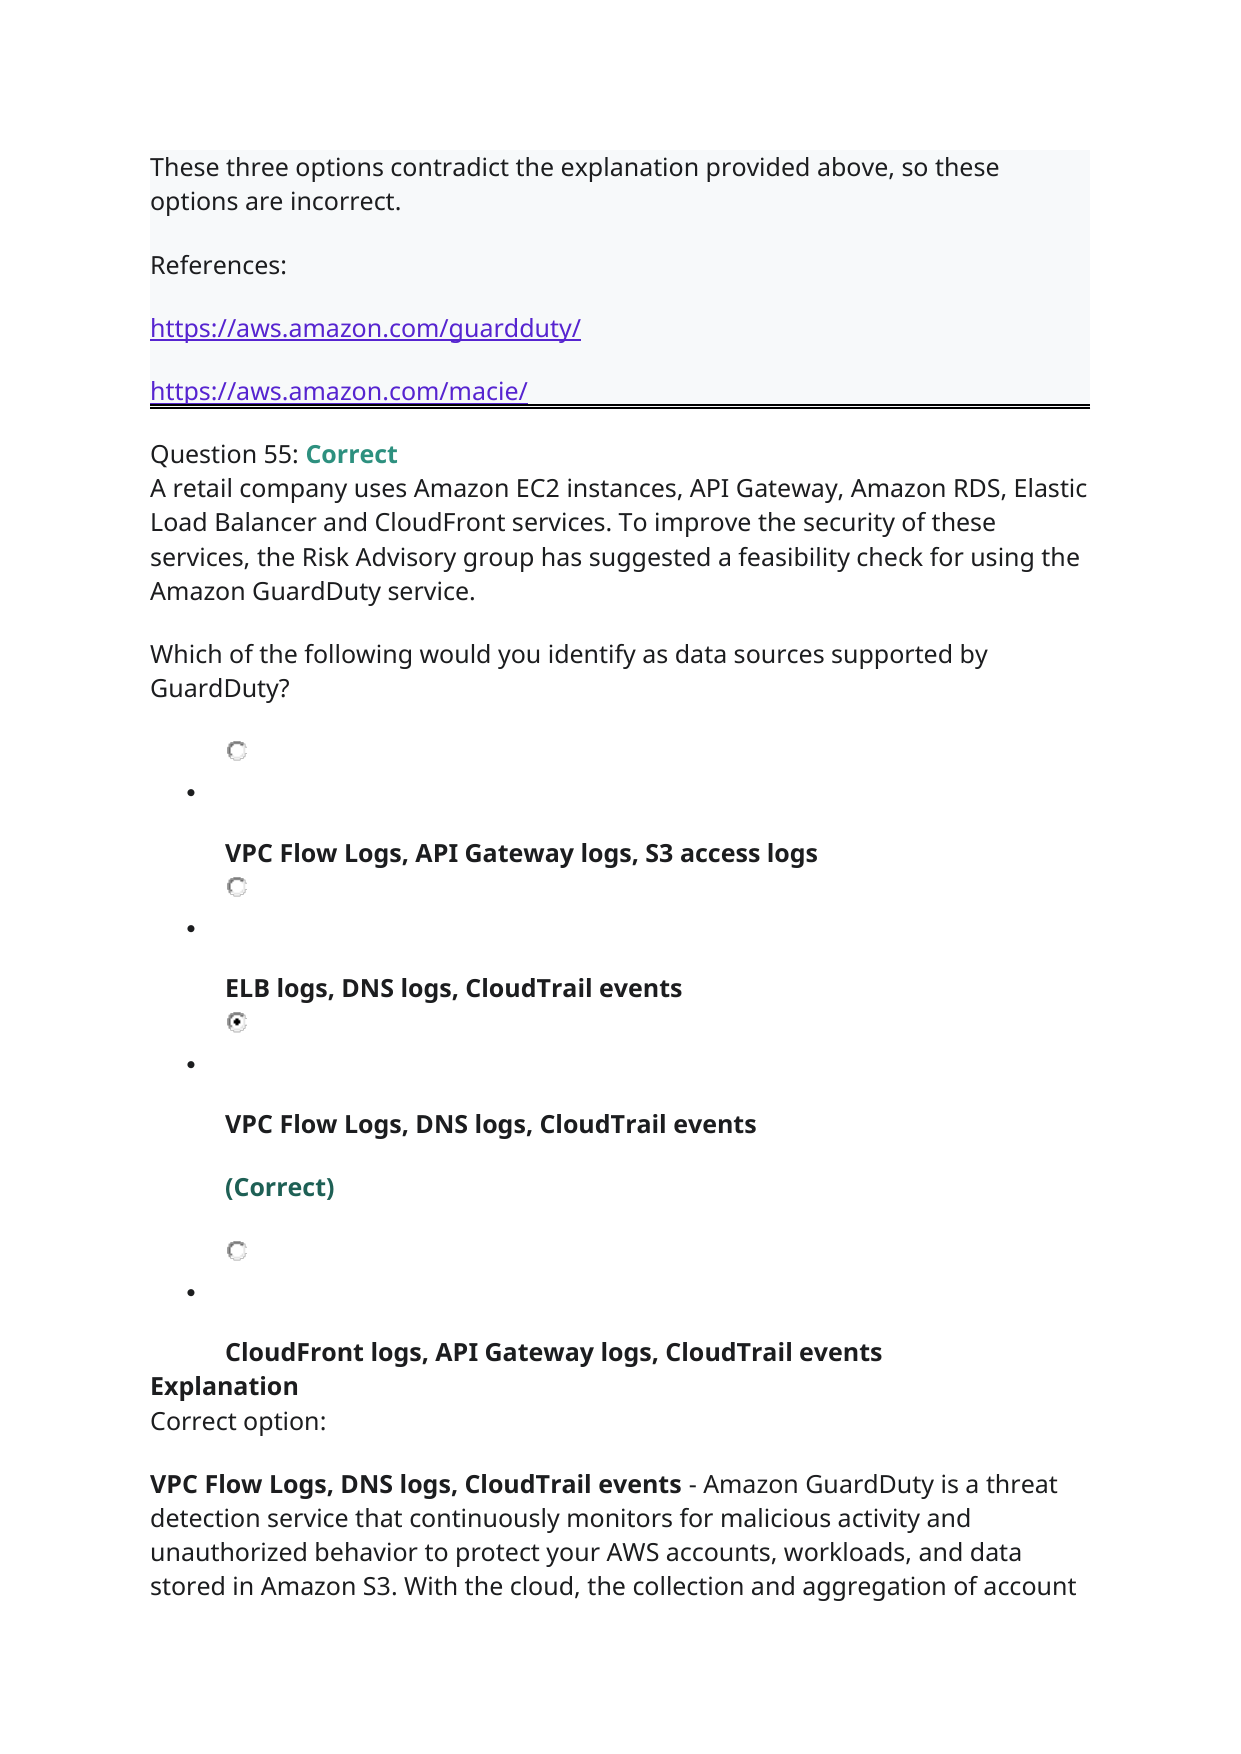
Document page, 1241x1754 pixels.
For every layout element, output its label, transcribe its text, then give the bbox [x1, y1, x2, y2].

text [150, 1466, 1090, 1603]
text Which of the following would you identify as data sources supported by GuardDuty? [150, 636, 1090, 704]
text CloudFront logs, API Gateway logs, CloudTrail events [225, 1335, 1090, 1369]
text ELB logs, DNS logs, CloudTrail events [225, 971, 1090, 1005]
text A retail company uses Amazon EC2 instances, API Gateway, Amazon RDS, Elastic Load Balancer and CloudFront services. To improve the security of these services, the Risk Advisory group has suggested a feasibility check for using the Amazon GuardDuty service. [150, 471, 1090, 607]
text https://aws.amazon.com/guardduty/ [150, 311, 1090, 344]
text These three options contradict the explanation provided above, so these options are incorrect. [150, 150, 1090, 218]
text References: [150, 247, 1090, 281]
text Correct option: [150, 1403, 1090, 1437]
text Explanation [150, 1369, 1090, 1403]
text Question 55: Correct [150, 437, 1090, 471]
text VPC Flow Logs, DNS logs, CloudTrail events [225, 1107, 1090, 1141]
text VPC Flow Logs, API Gateway logs, S3 access logs [225, 835, 1090, 869]
text https://aws.amazon.com/macie/ [150, 374, 1090, 404]
text (Correct) [225, 1170, 1090, 1204]
